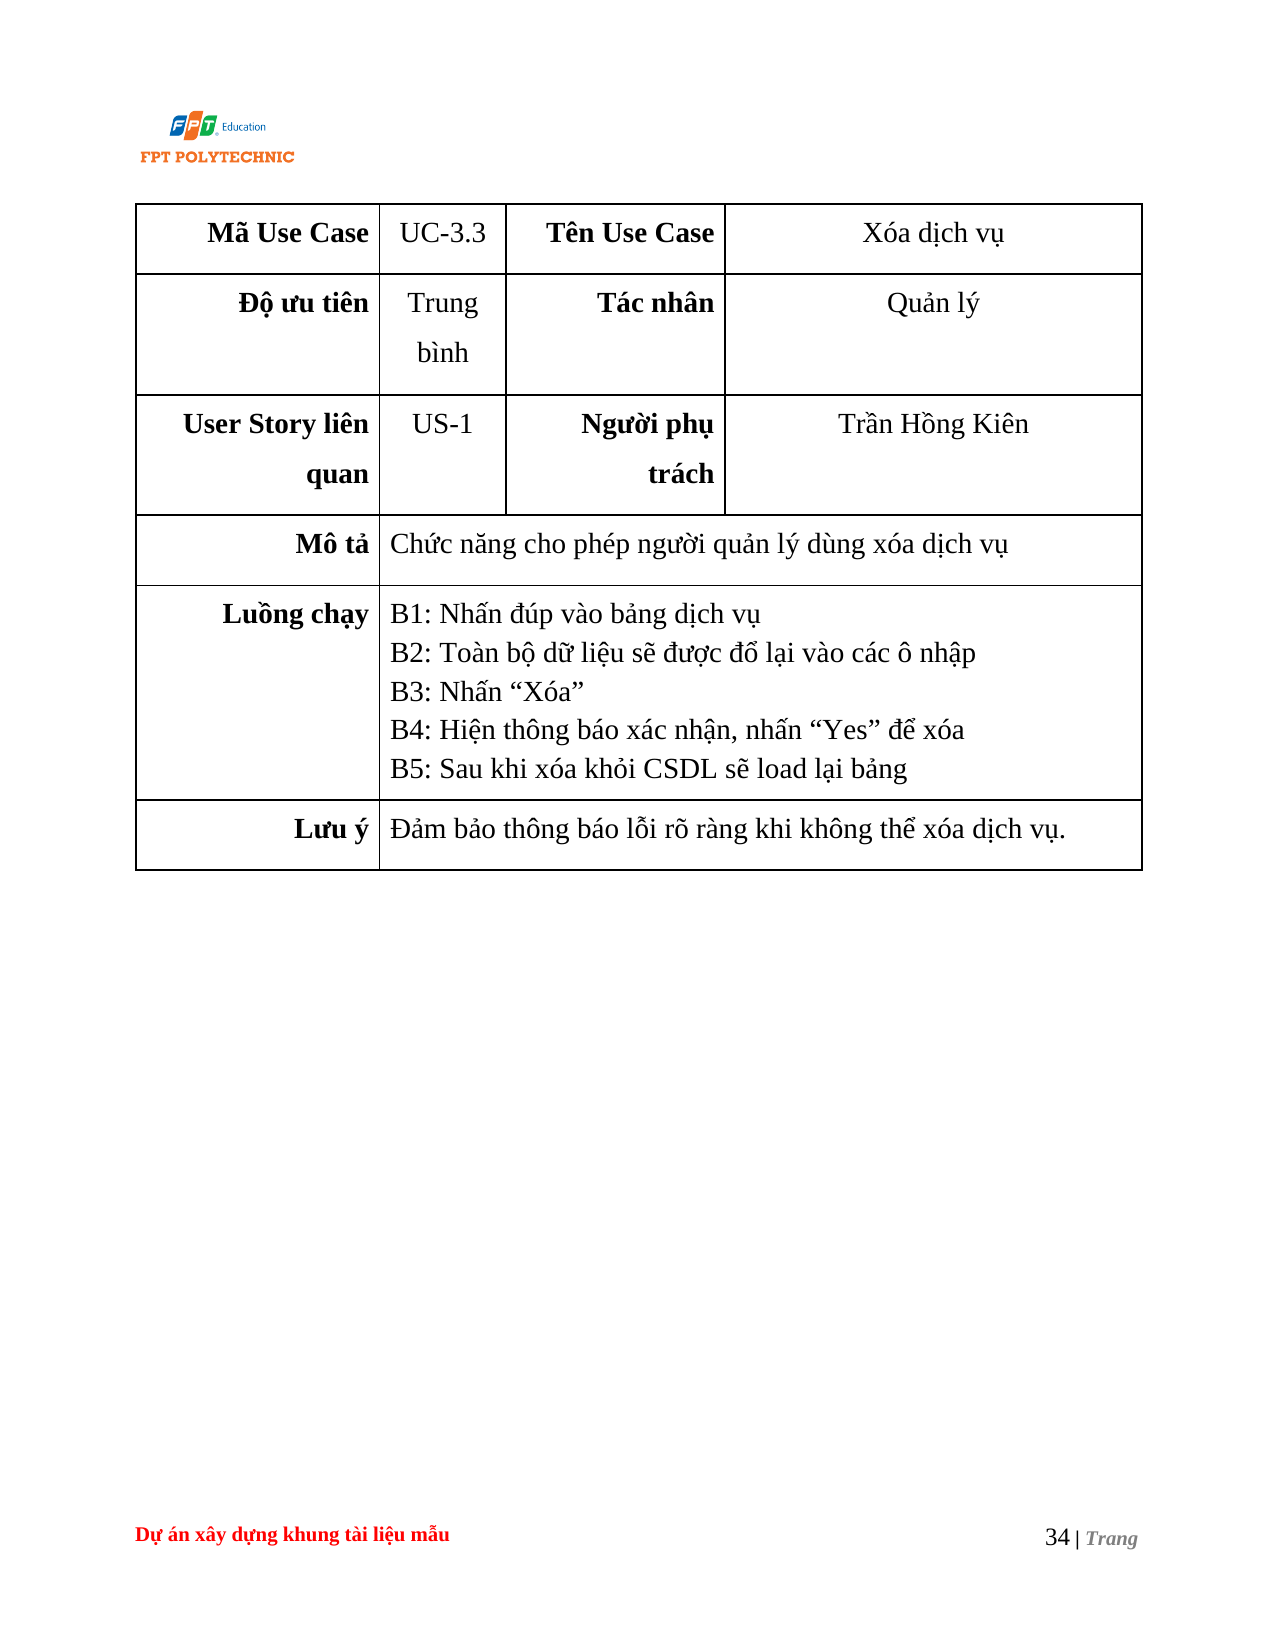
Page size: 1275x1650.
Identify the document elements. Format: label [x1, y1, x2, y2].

picture [135, 103, 299, 175]
